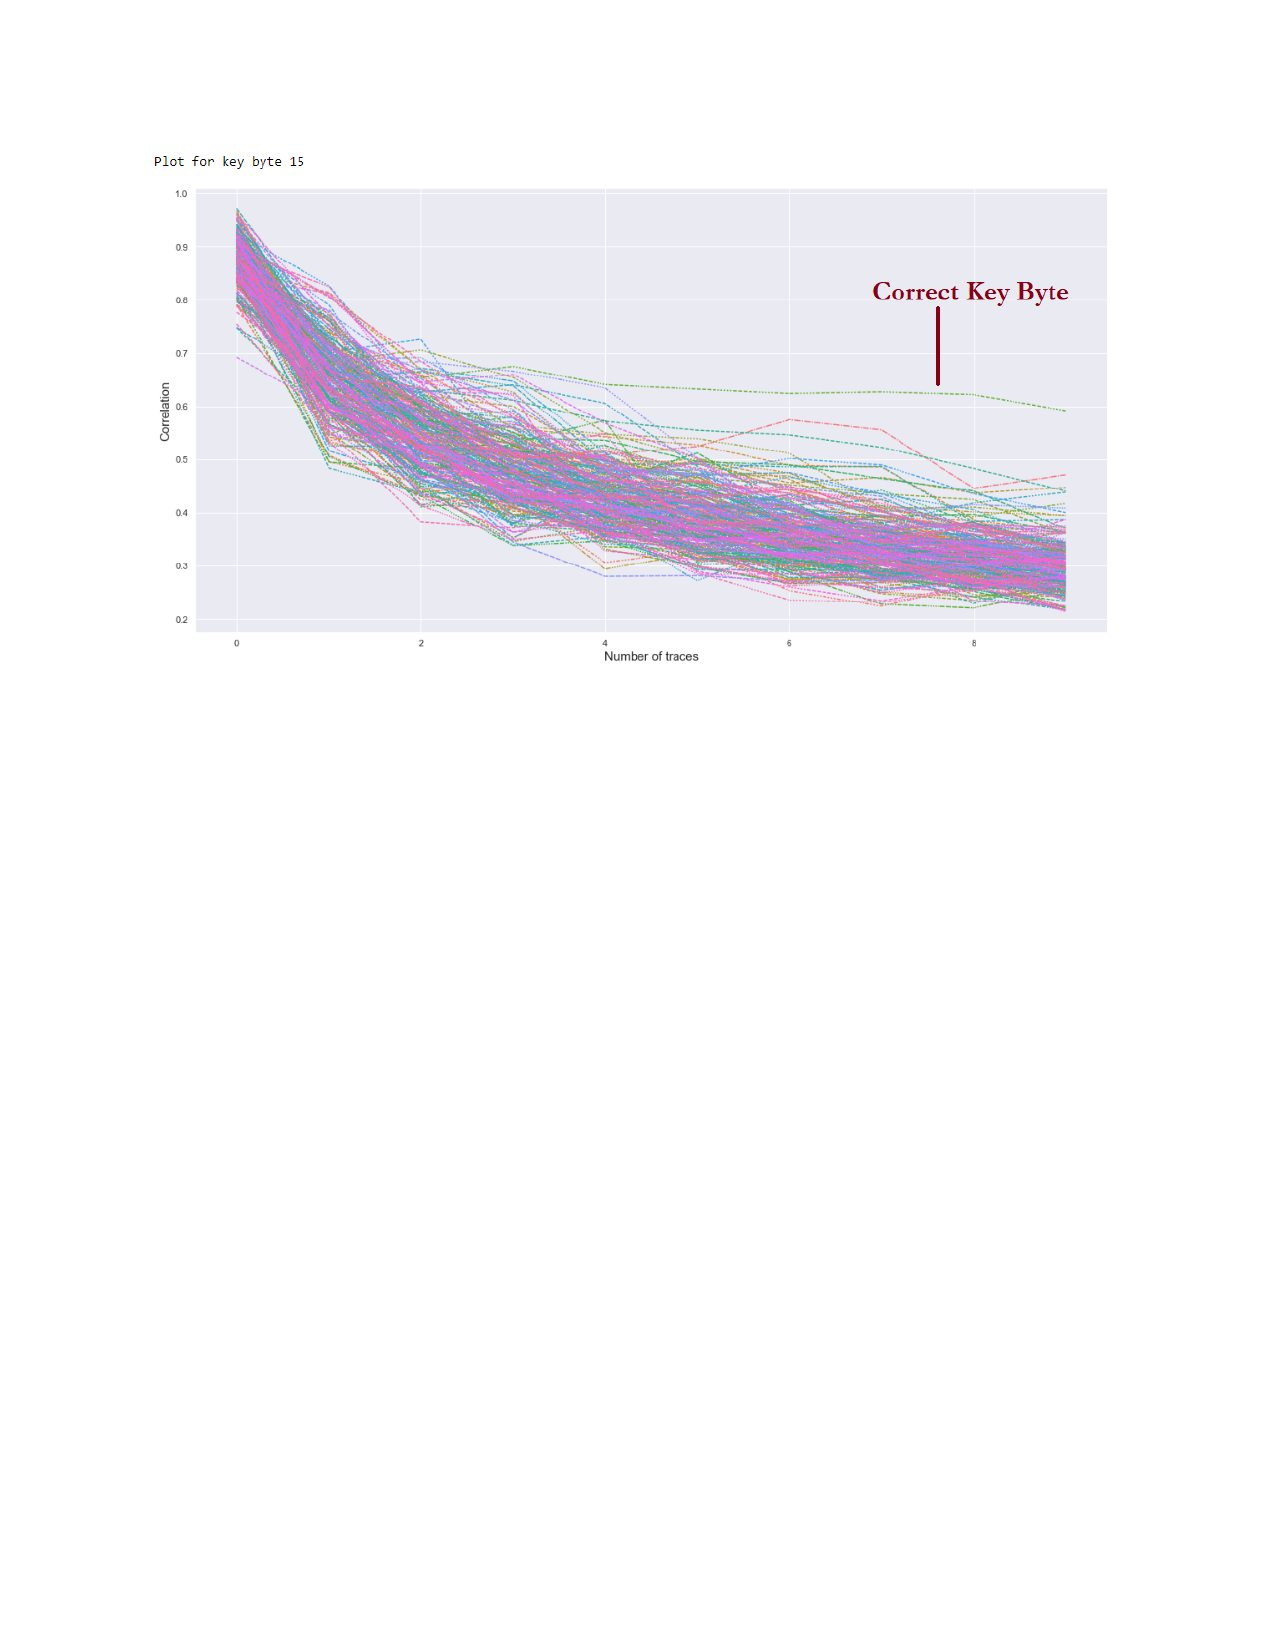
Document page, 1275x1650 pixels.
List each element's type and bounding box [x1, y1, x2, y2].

picture [150, 150, 1125, 677]
